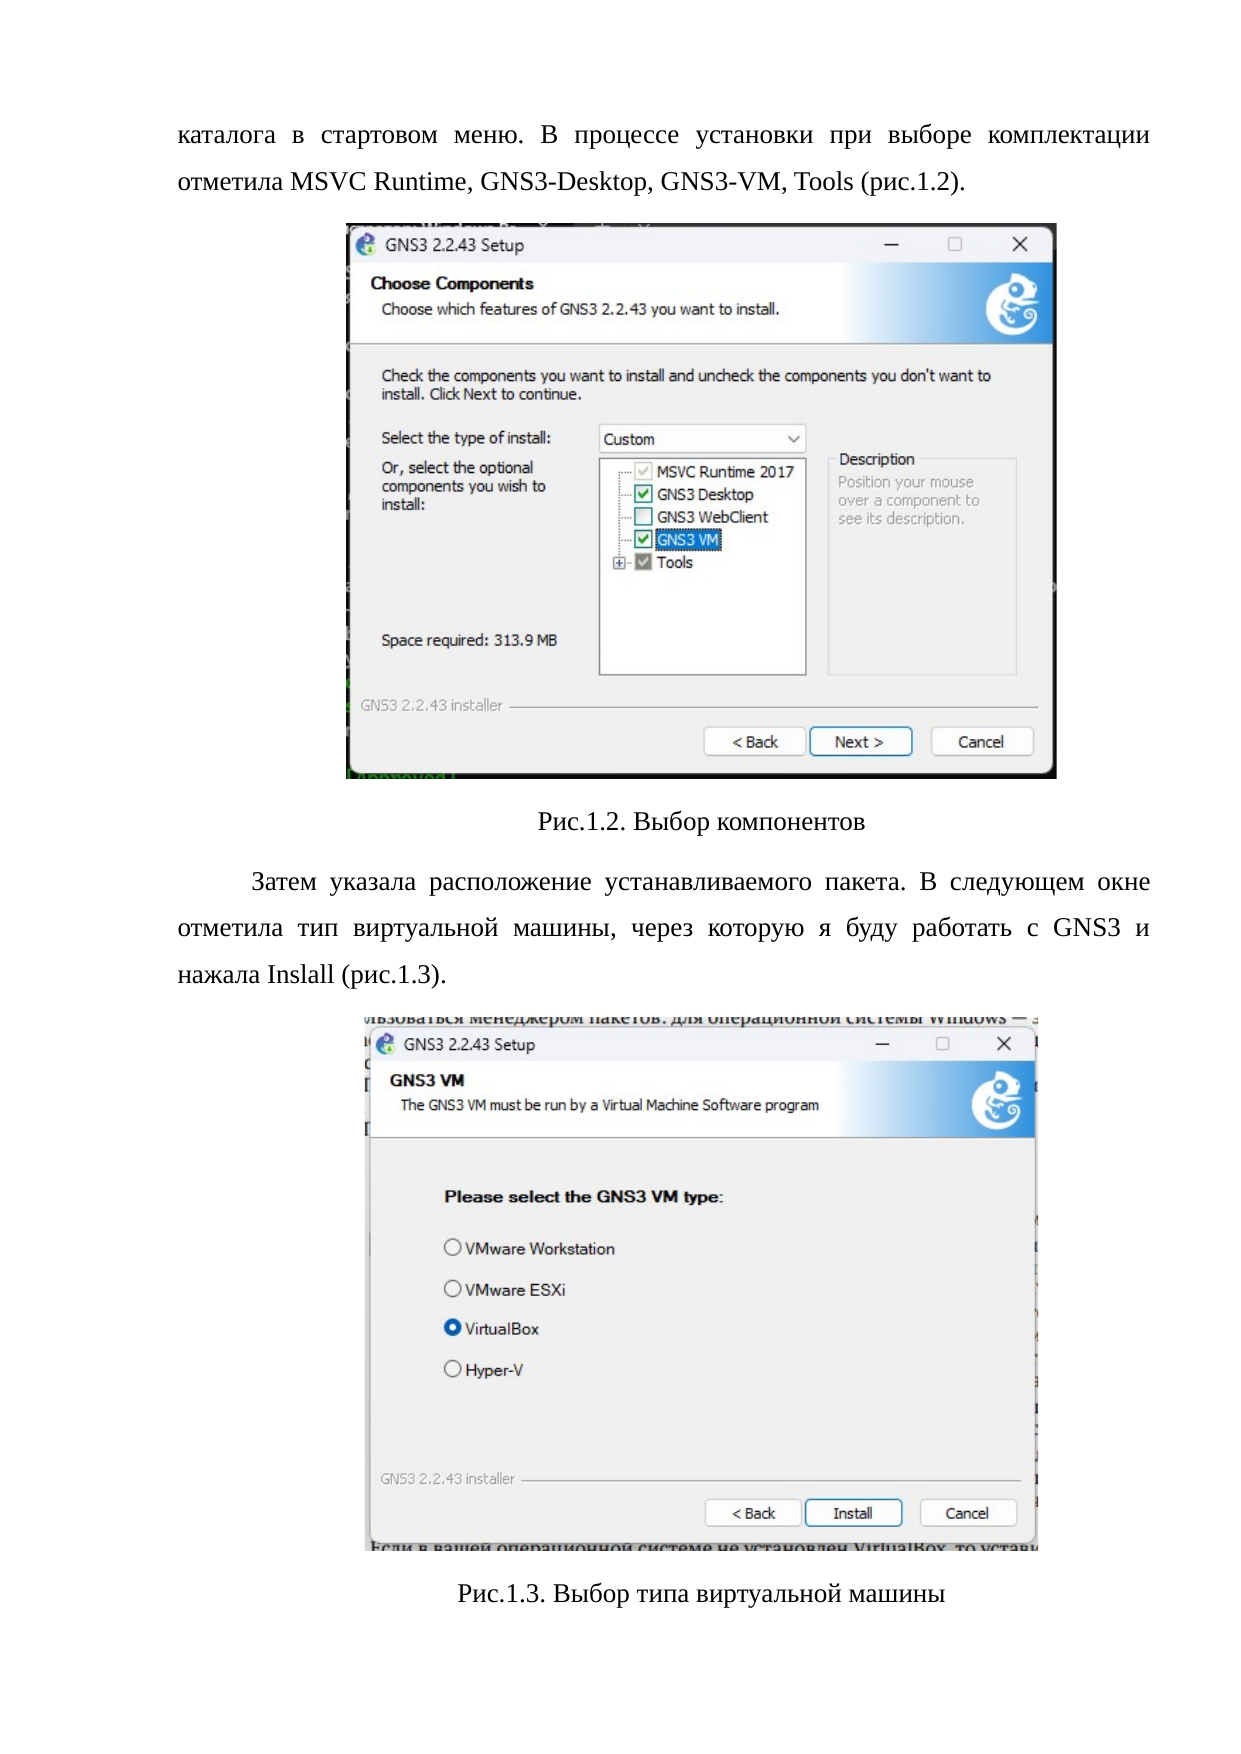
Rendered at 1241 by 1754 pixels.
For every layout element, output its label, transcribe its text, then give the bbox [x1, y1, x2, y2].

text Рис.1.3. Выбор типа виртуальной машины [177, 1578, 1152, 1609]
picture [346, 223, 1057, 779]
picture [364, 1017, 1039, 1551]
text Затем указала расположение устанавливаемого пакета. В следующем окне отметила тип виртуальной машины, через которую я буду работать с GNS3 и нажала Inslall (рис.1.3). [177, 865, 1152, 989]
text Рис.1.2. Выбор компонентов [177, 806, 1152, 837]
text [177, 118, 1152, 196]
